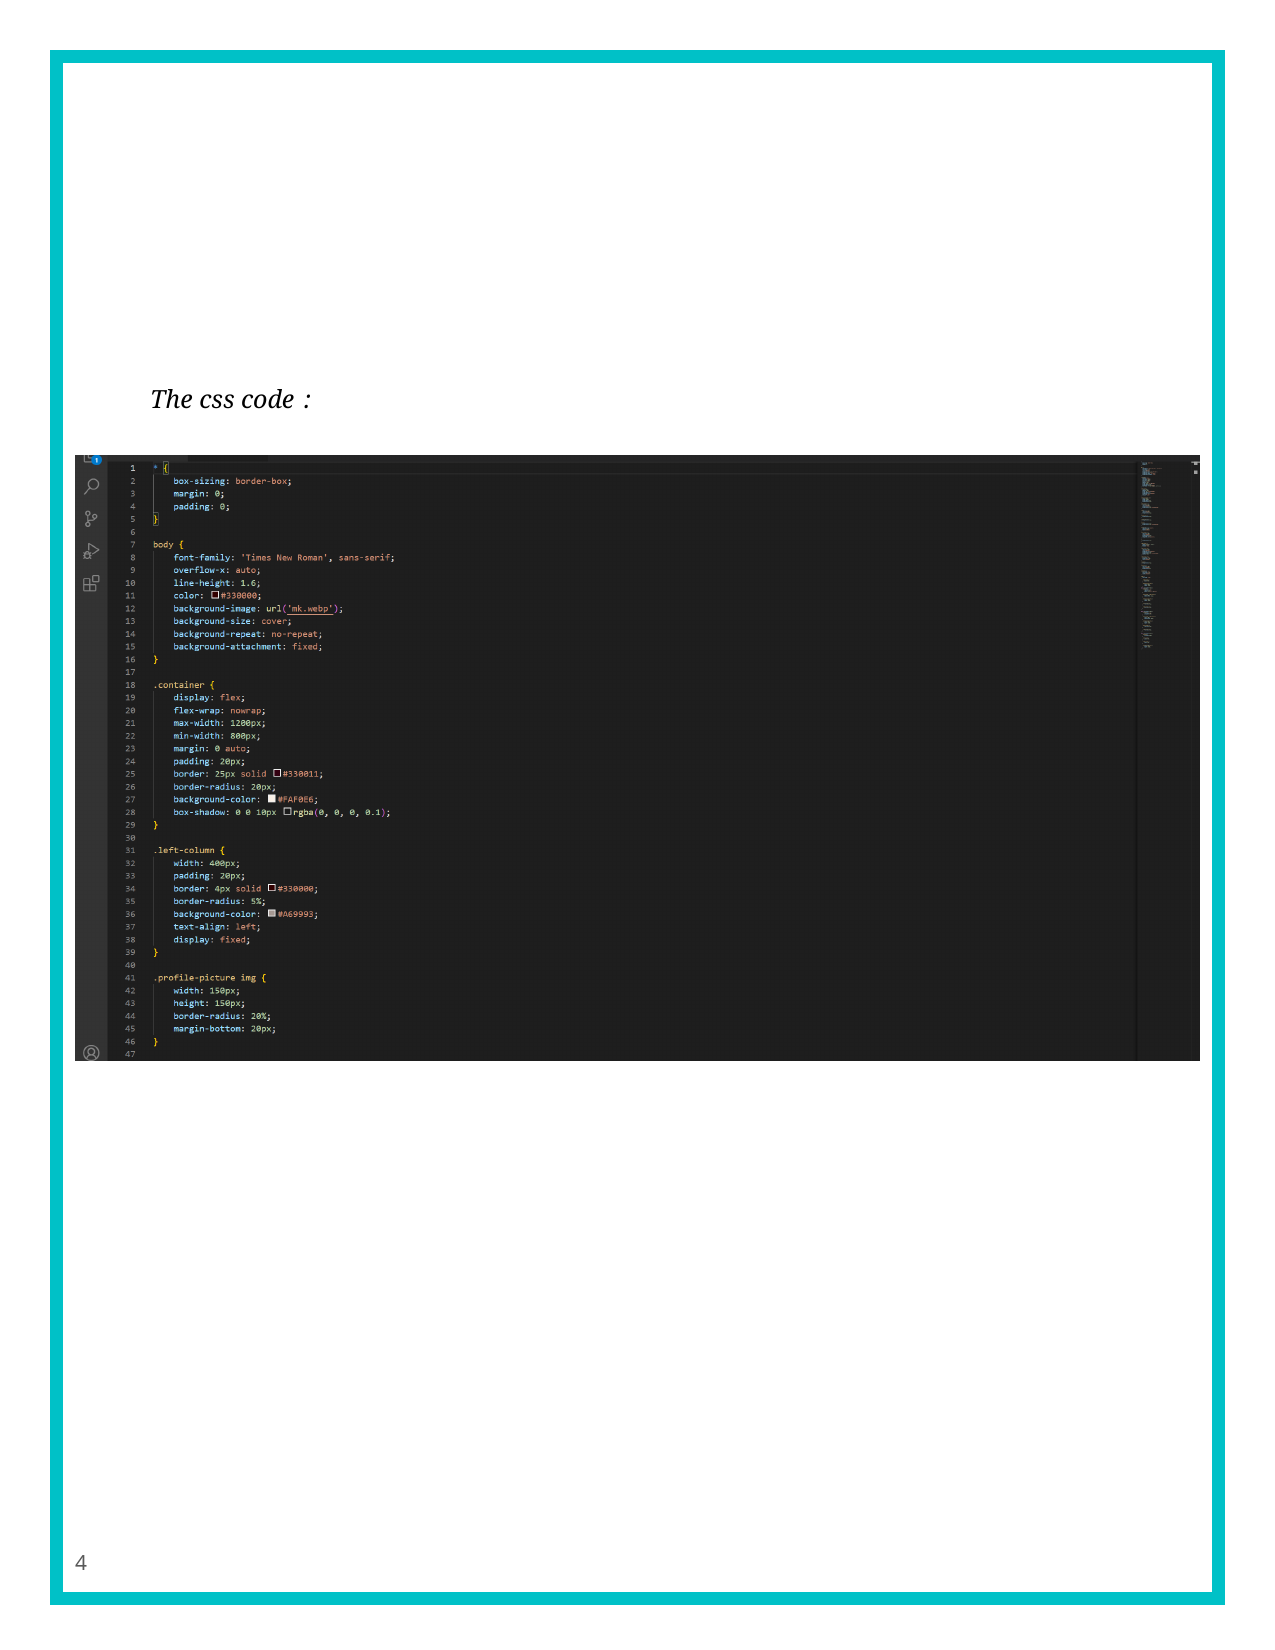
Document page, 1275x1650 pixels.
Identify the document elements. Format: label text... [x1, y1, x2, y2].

text The css code : [75, 382, 1200, 416]
picture [75, 455, 1200, 1061]
